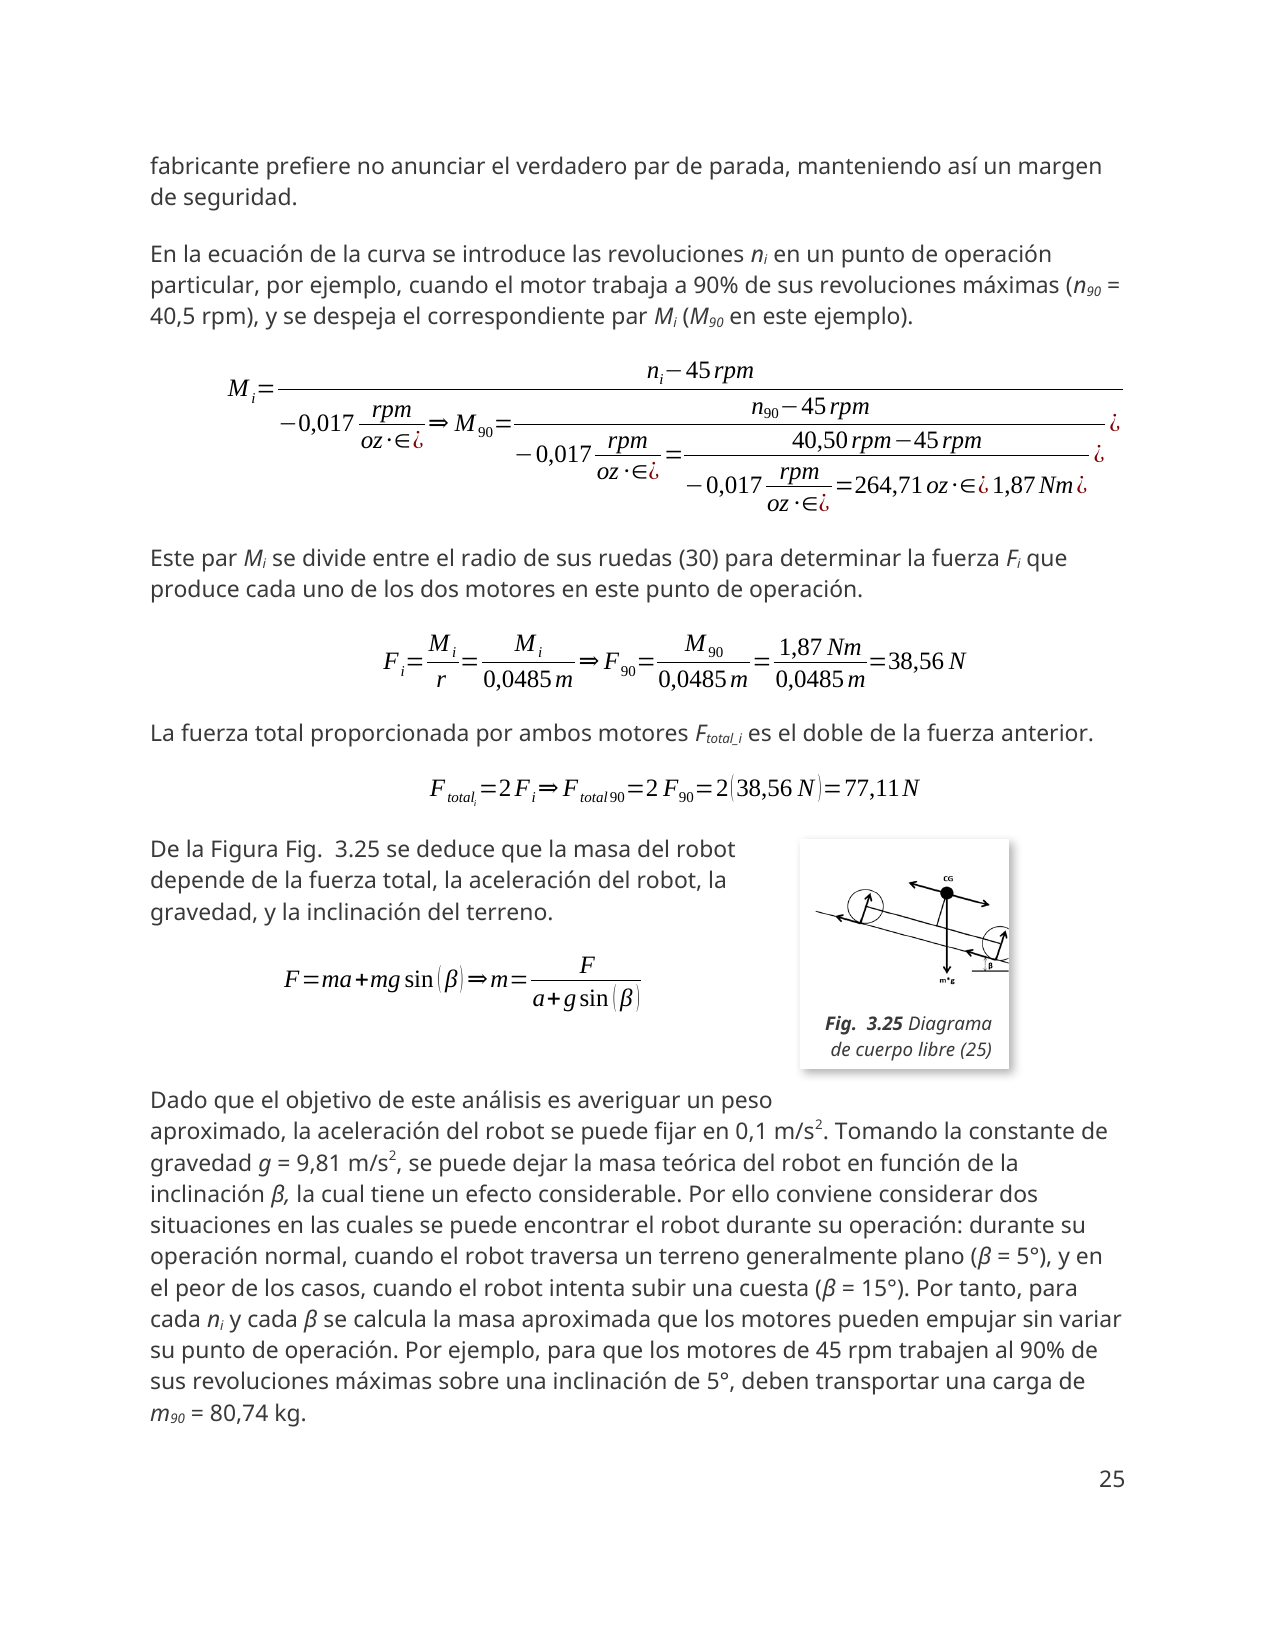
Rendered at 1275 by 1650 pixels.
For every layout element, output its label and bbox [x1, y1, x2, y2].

picture [815, 871, 1009, 986]
